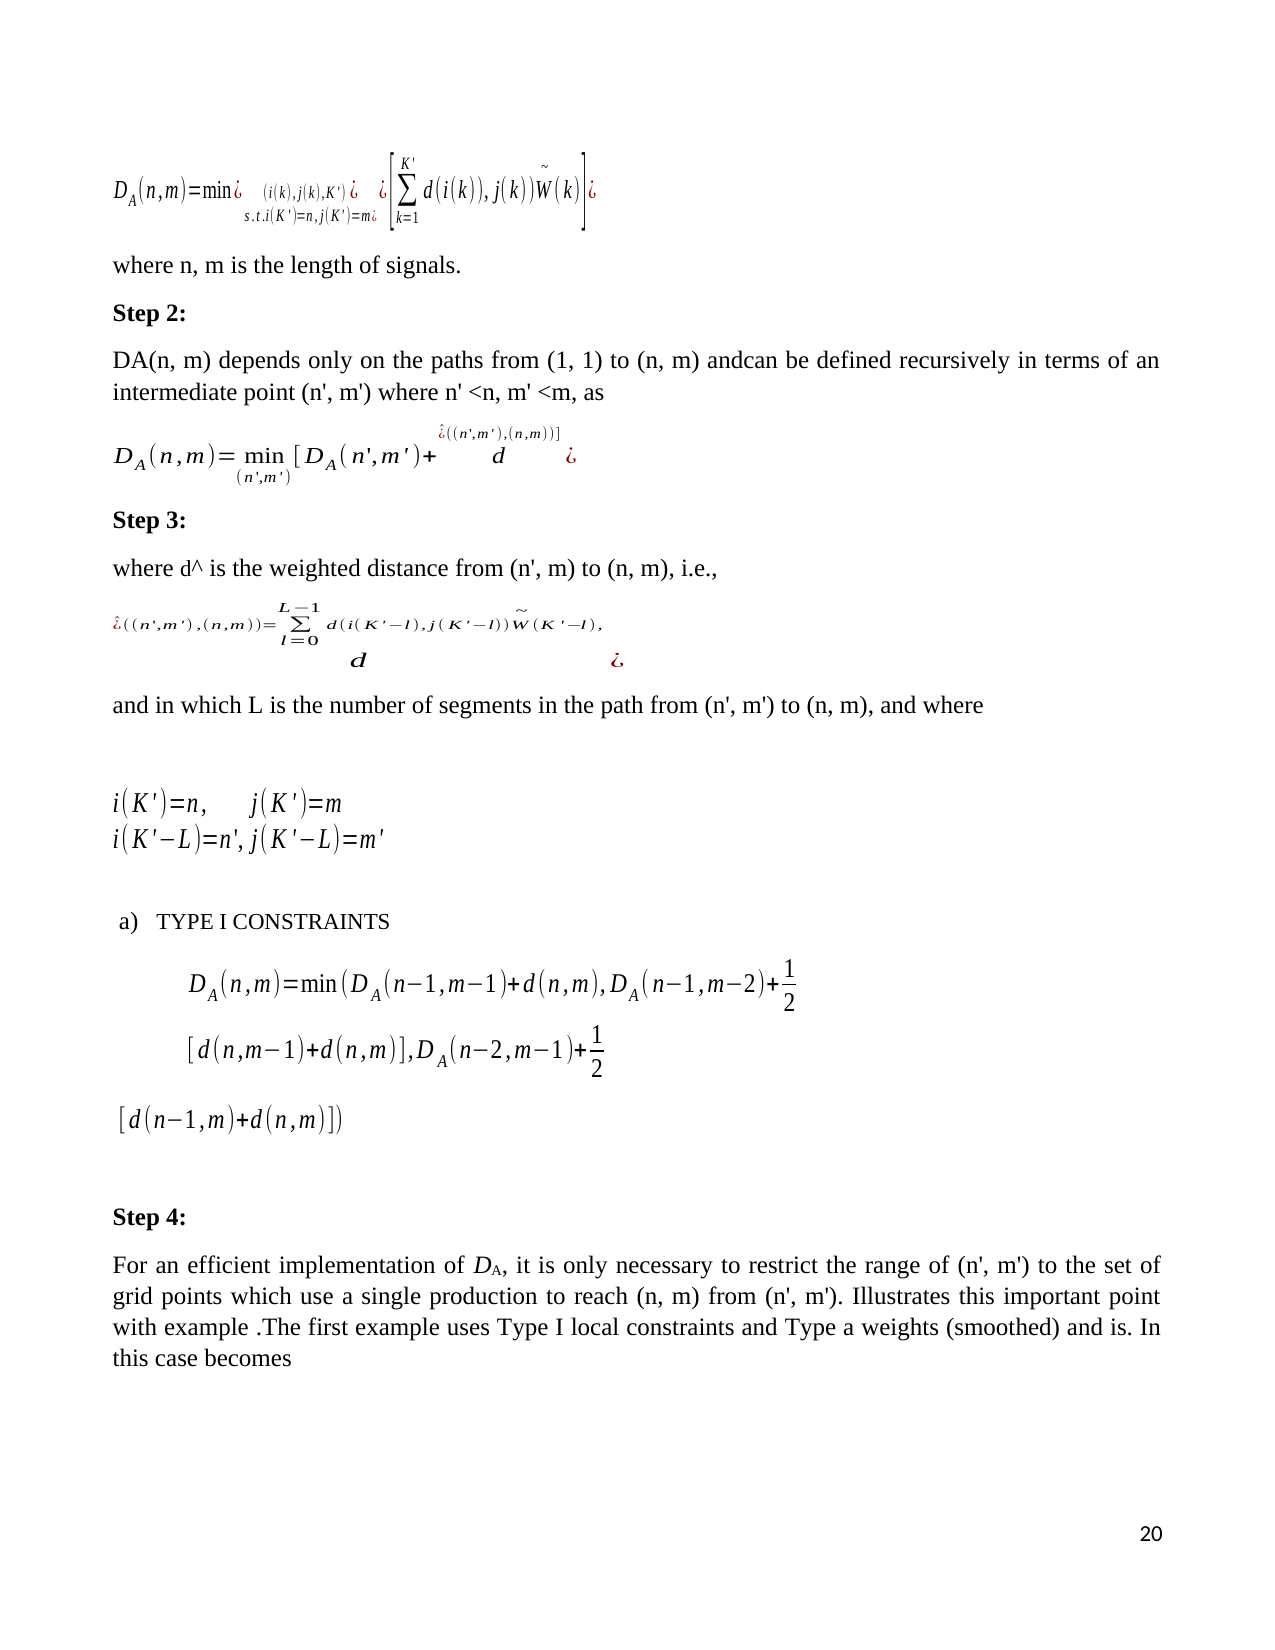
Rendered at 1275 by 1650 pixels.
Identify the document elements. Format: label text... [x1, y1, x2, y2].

text Step 4: [112, 1202, 1162, 1231]
text and in which L is the number of segments in the path from (n', m') to (n, m), and where [112, 690, 1162, 719]
text Step 2: [112, 298, 1162, 327]
list TYPE I CONSTRAINTS [119, 906, 1162, 934]
text where n, m is the length of signals. [112, 250, 1162, 279]
text For an efficient implementation of DA, it is only necessary to restrict the range of (n', m') to the set of grid points which use a single production to reach (n, m) from (n', m'). Illustrates this important point with example .The first example uses Type I local constraints and Type a weights (smoothed) and is. In this case becomes [112, 1250, 1162, 1372]
text Step 3: [112, 506, 1162, 534]
text DA(n, m) depends only on the paths from (1, 1) to (n, m) andcan be defined recursively in terms of an intermediate point (n', m') where n' <n, m' <m, as [112, 346, 1162, 405]
text where d^ is the weighted distance from (n', m) to (n, m), i.e., [112, 553, 1162, 582]
